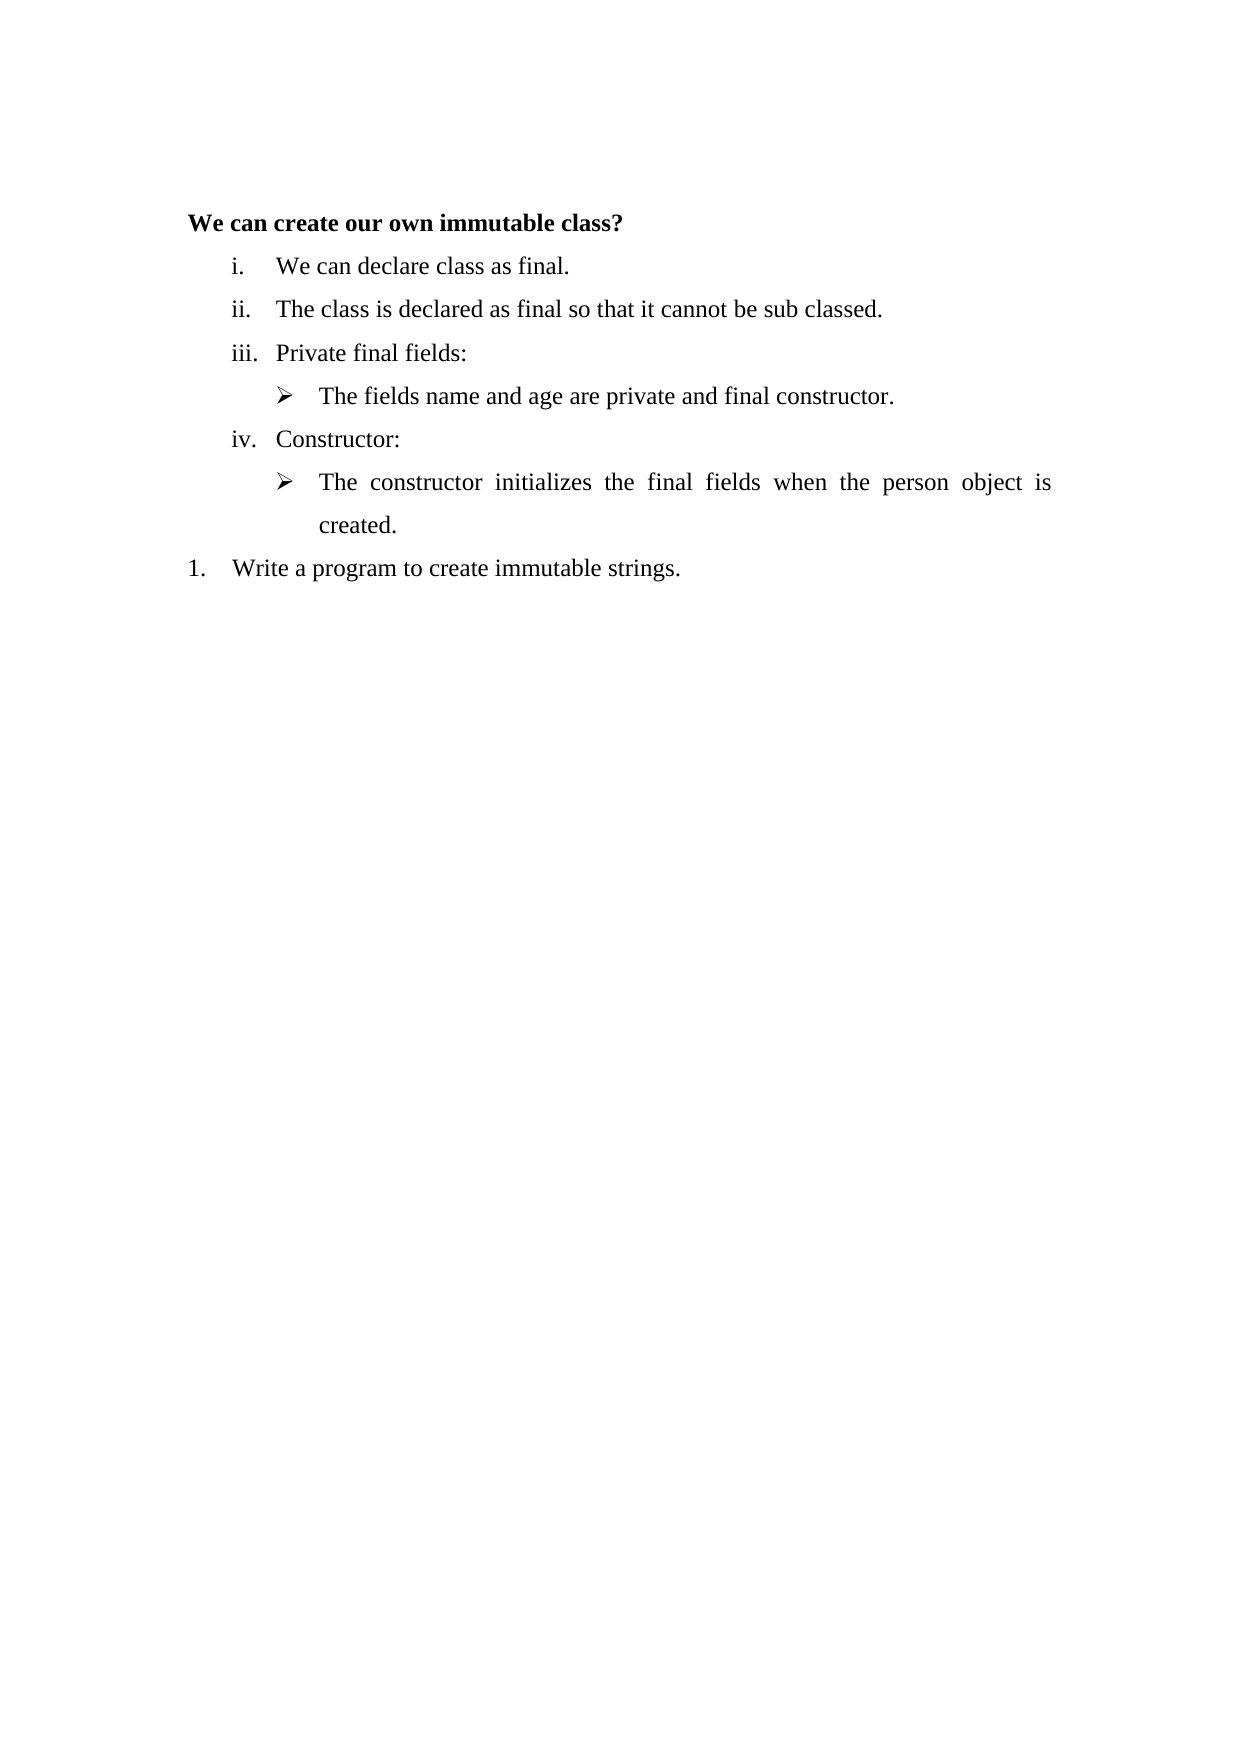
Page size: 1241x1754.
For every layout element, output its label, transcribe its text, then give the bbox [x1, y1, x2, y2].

list Private final fields: [231, 338, 1053, 366]
list Constructor: [231, 424, 1053, 453]
list Write a program to create immutable strings. [187, 553, 1053, 582]
list We can create our own immutable class? [187, 208, 1053, 237]
list The fields name and age are private and final constructor. [275, 381, 1053, 409]
list We can declare class as final. [231, 251, 1053, 280]
list The class is declared as final so that it cannot be sub classed. [231, 294, 1053, 323]
list The constructor initializes the final fields when the person object is created. [275, 467, 1053, 539]
